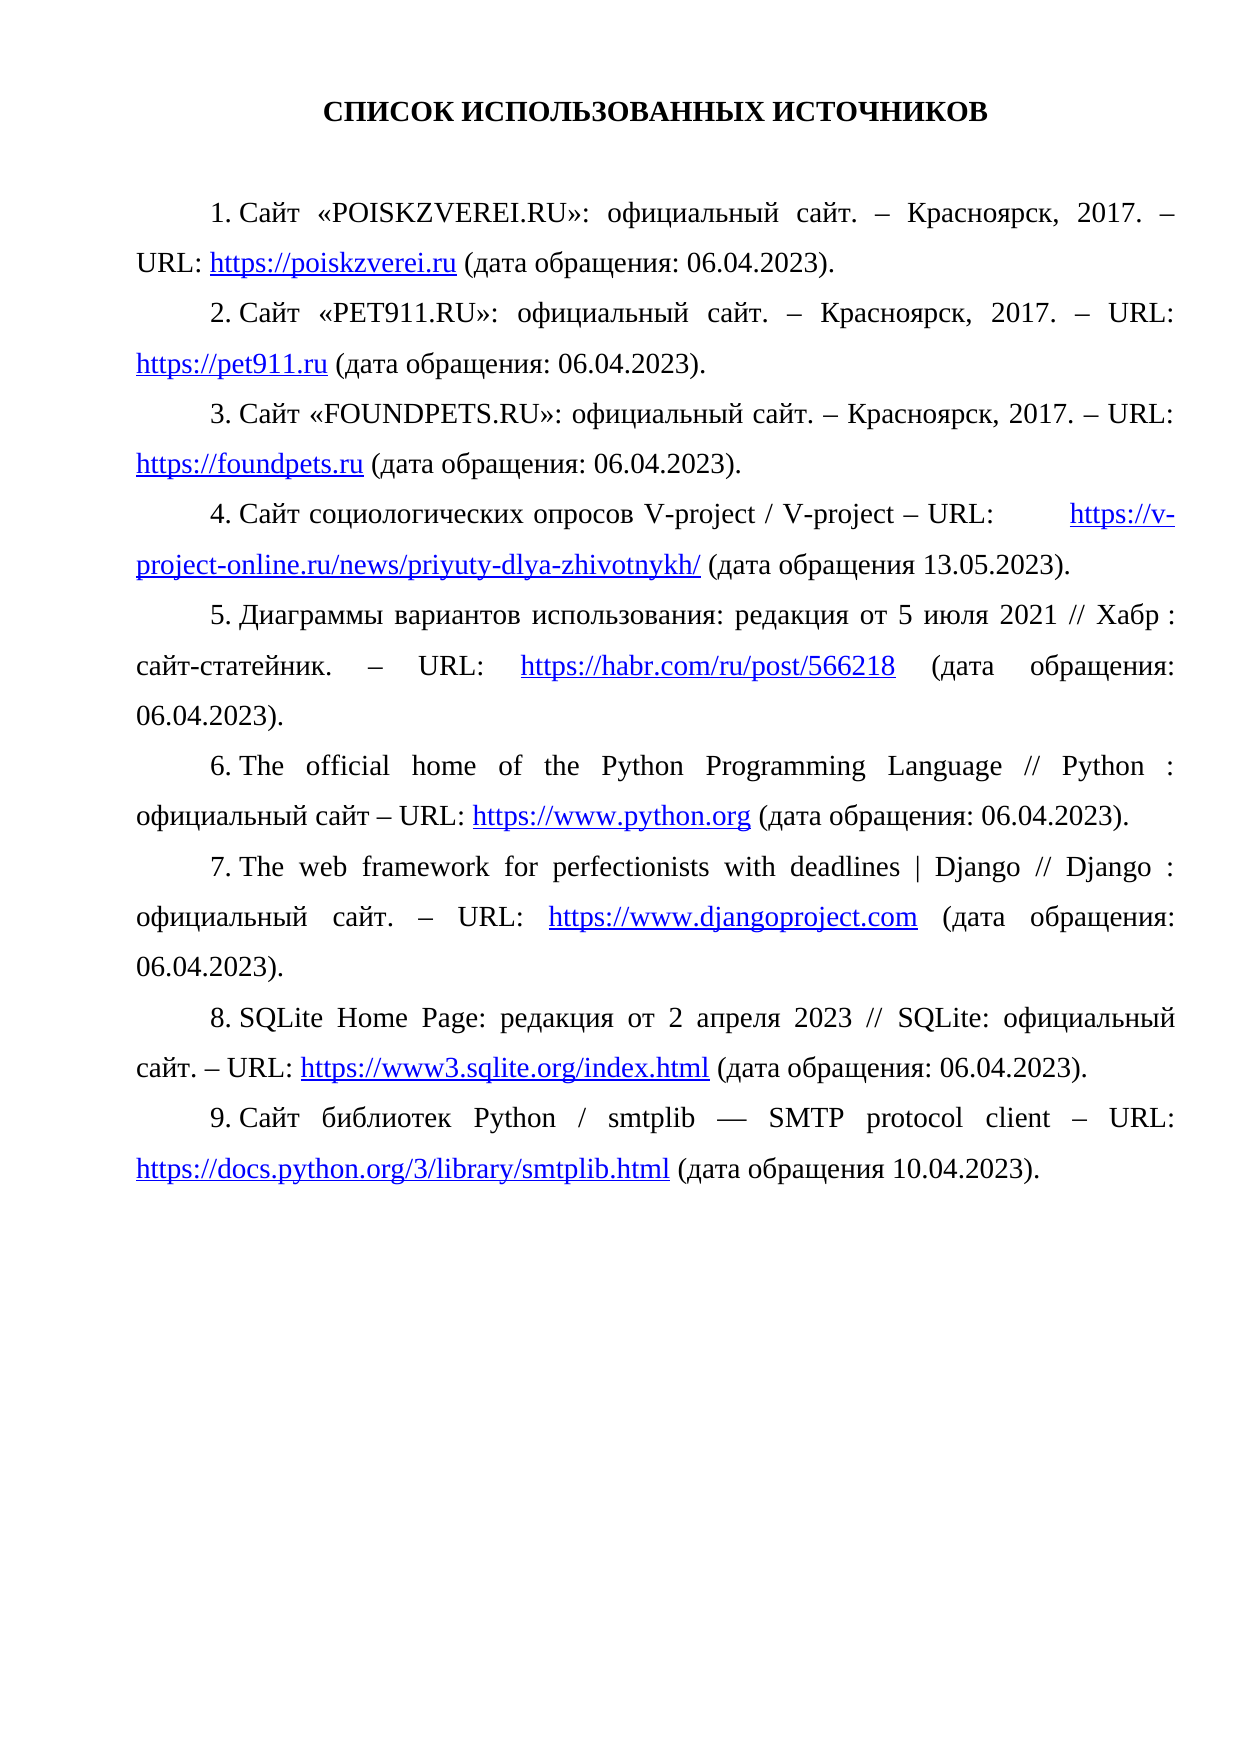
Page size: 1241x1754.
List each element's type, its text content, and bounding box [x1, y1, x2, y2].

text Сайт «PET911.RU»: официальный сайт. – Красноярск, 2017. – URL: https://pet911.ru (дата обращения: 06.04.2023). [136, 295, 1175, 379]
text The official home of the Python Programming Language // Python : официальный сайт – URL: https://www.python.org (дата обращения: 06.04.2023). [136, 748, 1175, 832]
text Сайт социологических опросов V-project / V-project – URL: https://v-project-online.ru/news/priyuty-dlya-zhivotnykh/ (дата обращения 13.05.2023). [136, 497, 1175, 581]
text Сайт библиотек Python / smtplib — SMTP protocol client – URL: https://docs.python.org/3/library/smtplib.html (дата обращения 10.04.2023). [136, 1100, 1175, 1184]
text Сайт «FOUNDPETS.RU»: официальный сайт. – Красноярск, 2017. – URL: https://foundpets.ru (дата обращения: 06.04.2023). [136, 396, 1175, 480]
text The web framework for perfectionists with deadlines | Django // Django : официальный сайт. – URL: https://www.djangoproject.com (дата обращения: 06.04.2023). [136, 849, 1175, 983]
text Диаграммы вариантов использования: редакция от 5 июля 2021 // Хабр : сайт-статейник. – URL: https://habr.com/ru/post/566218 (дата обращения: 06.04.2023). [136, 597, 1175, 731]
text Список использованных источников [136, 94, 1175, 128]
text Сайт «POISKZVEREI.RU»: официальный сайт. – Красноярск, 2017. – URL: https://poiskzverei.ru (дата обращения: 06.04.2023). [136, 195, 1175, 279]
text SQLite Home Page: редакция от 2 апреля 2023 // SQLite: официальный сайт. – URL: https://www3.sqlite.org/index.html (дата обращения: 06.04.2023). [136, 1000, 1175, 1084]
